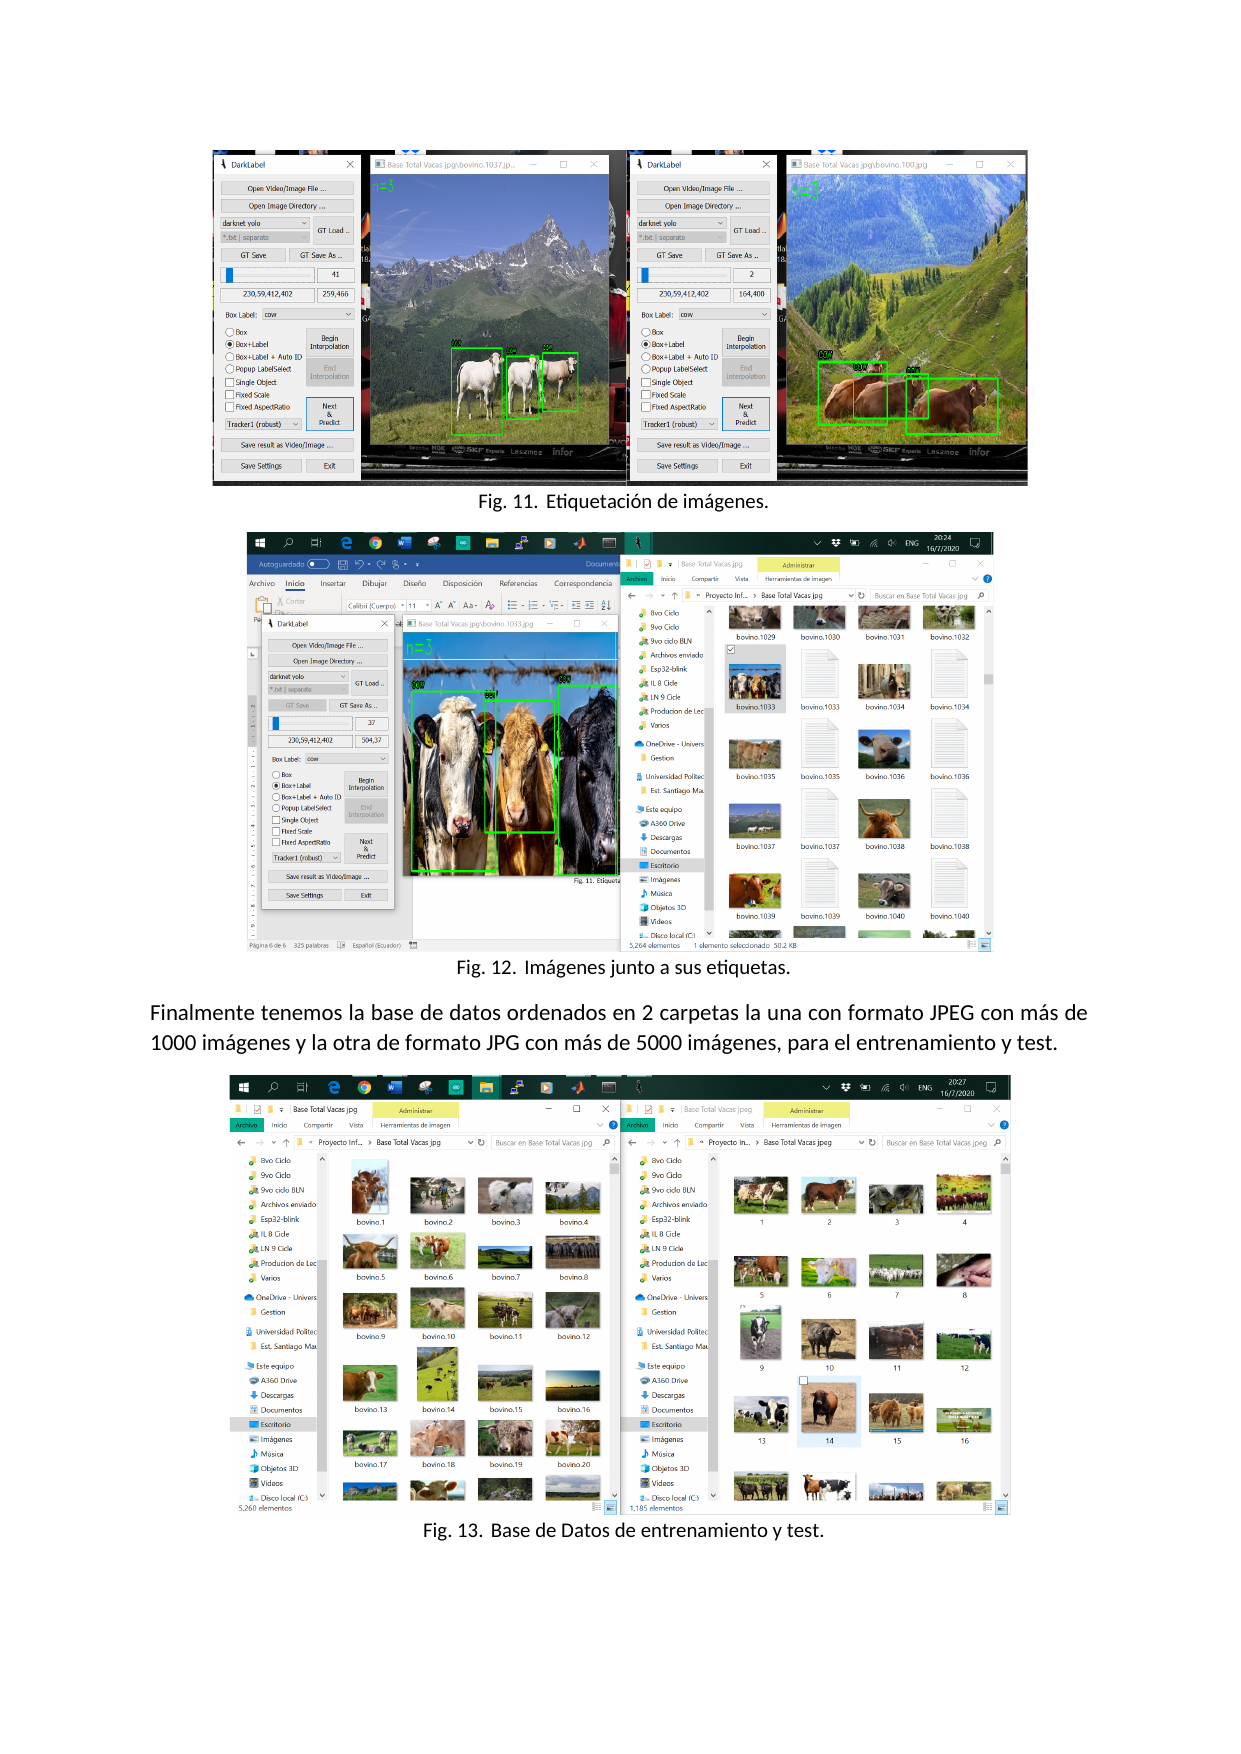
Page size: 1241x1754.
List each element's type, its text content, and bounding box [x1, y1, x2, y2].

picture [212, 150, 1028, 486]
text Finalmente tenemos la base de datos ordenados en 2 carpetas la una con formato JPEG con más de 1000 imágenes y la otra de formato JPG con más de 5000 imágenes, para el entrenamiento y test. [150, 998, 1090, 1056]
picture [246, 532, 994, 952]
list Imágenes junto a sus etiquetas. [187, 954, 1090, 979]
list Base de Datos de entrenamiento y test. [187, 1517, 1090, 1542]
picture [229, 1075, 1011, 1515]
list Etiquetación de imágenes. [187, 488, 1090, 513]
